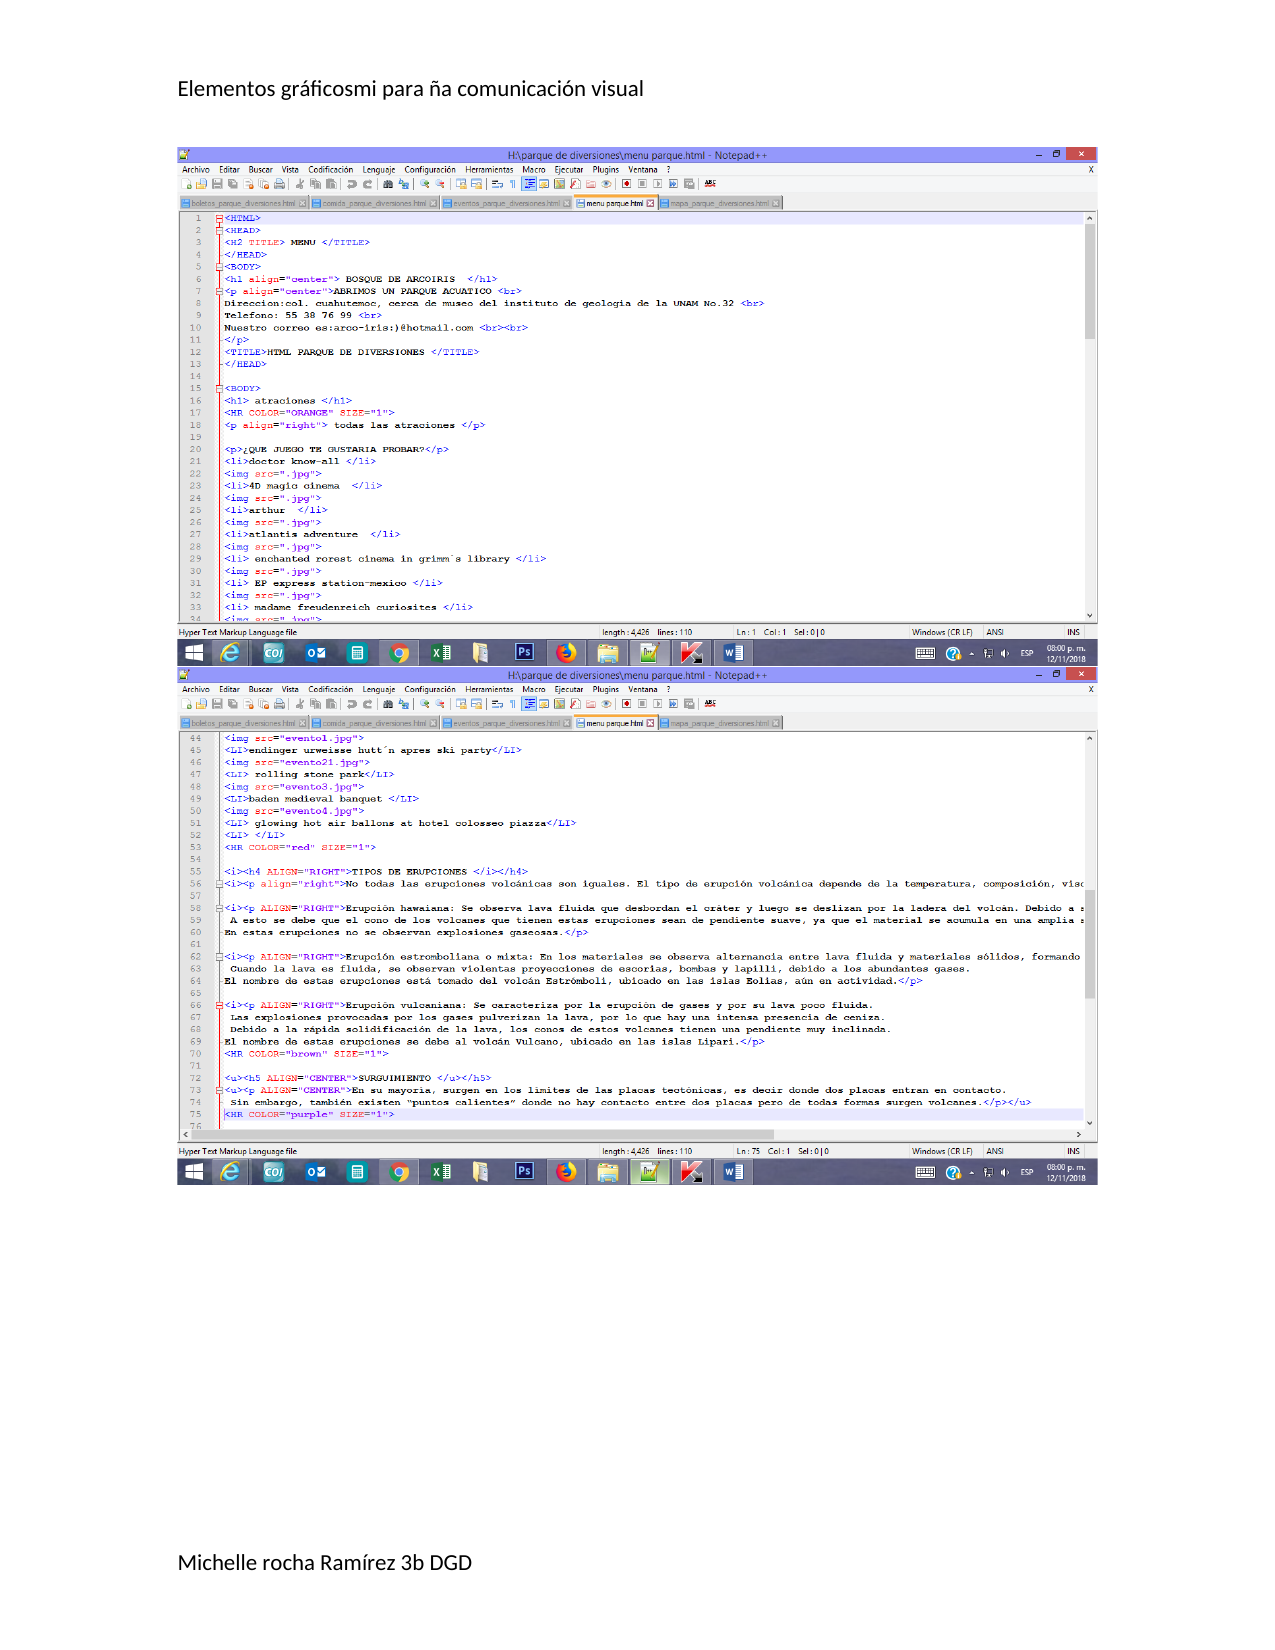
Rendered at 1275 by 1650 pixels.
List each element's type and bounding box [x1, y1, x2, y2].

picture [177, 667, 1098, 1185]
picture [177, 147, 1098, 666]
